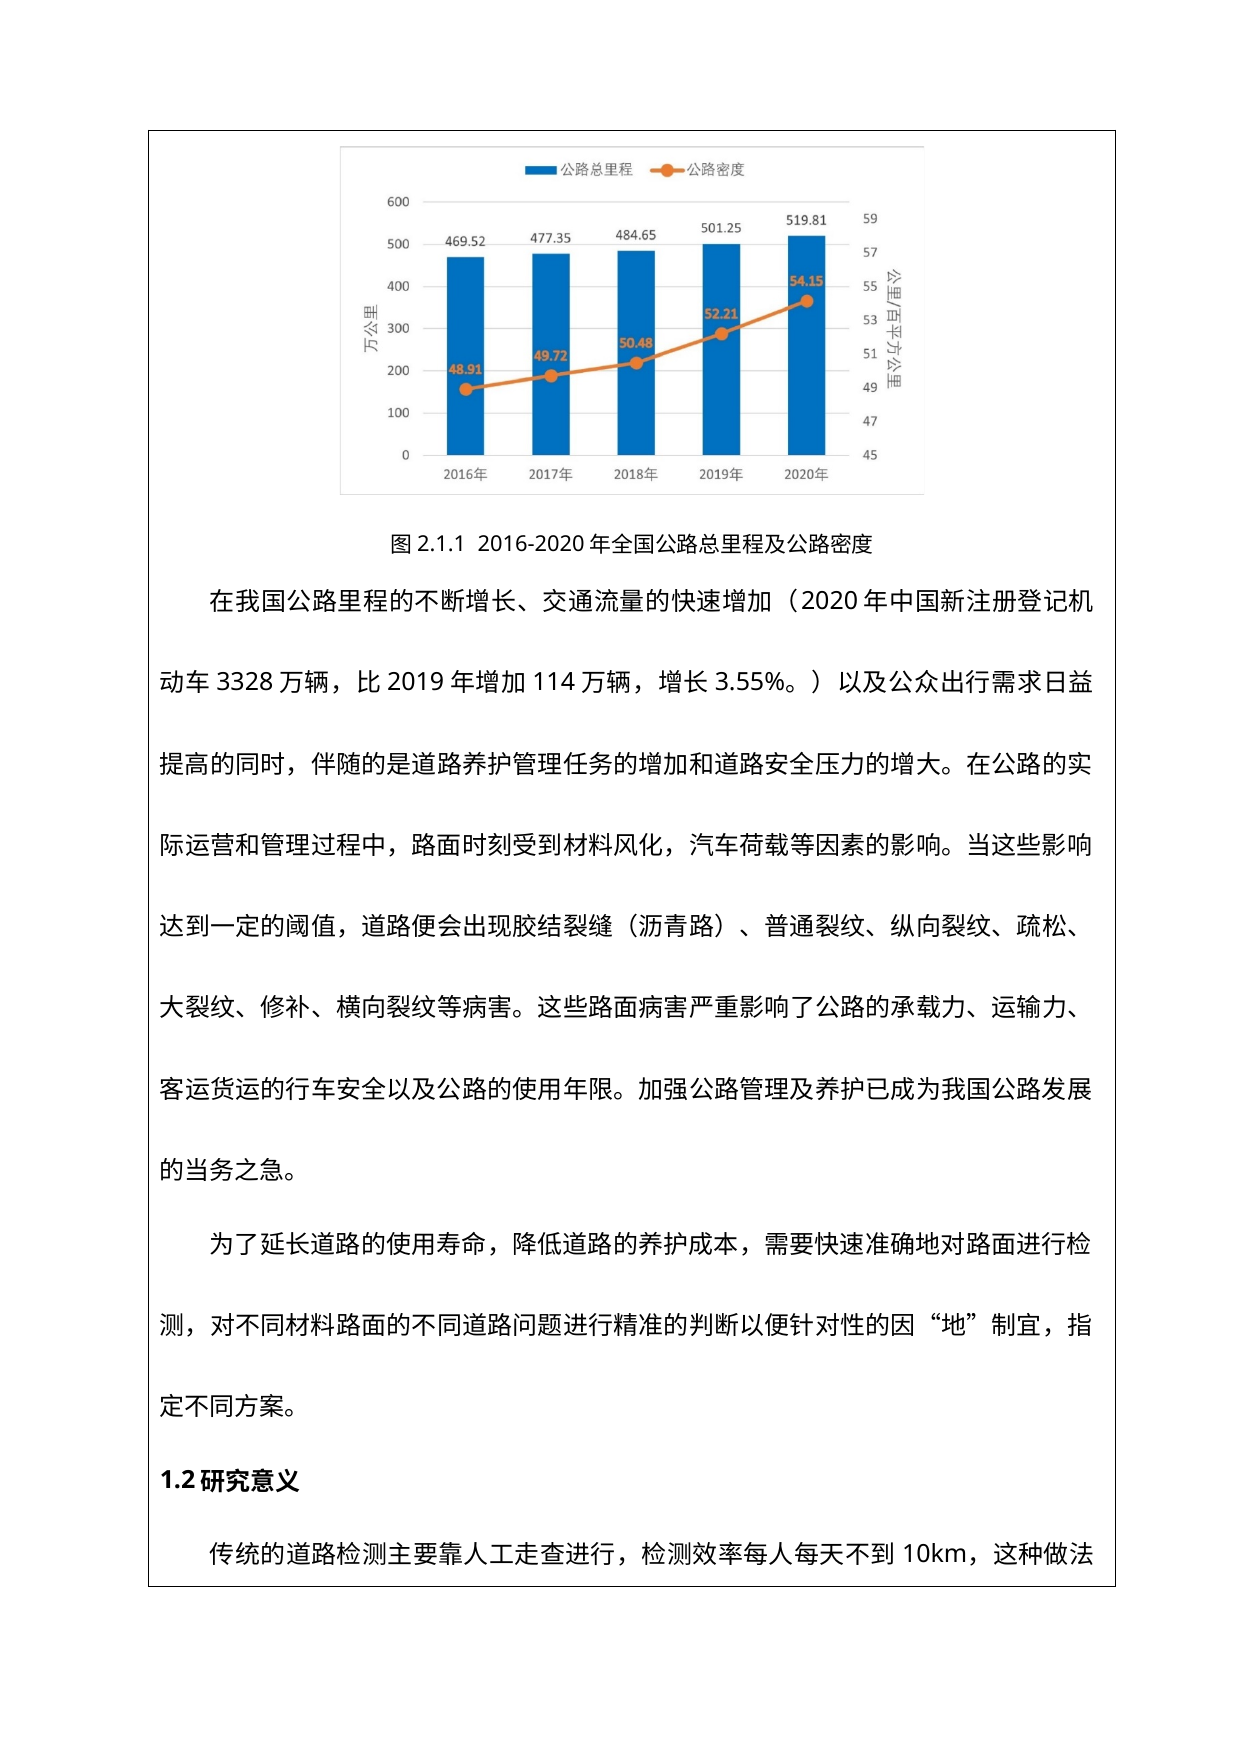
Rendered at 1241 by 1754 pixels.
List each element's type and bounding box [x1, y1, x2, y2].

table_header [149, 131, 1115, 1586]
picture [339, 146, 925, 495]
